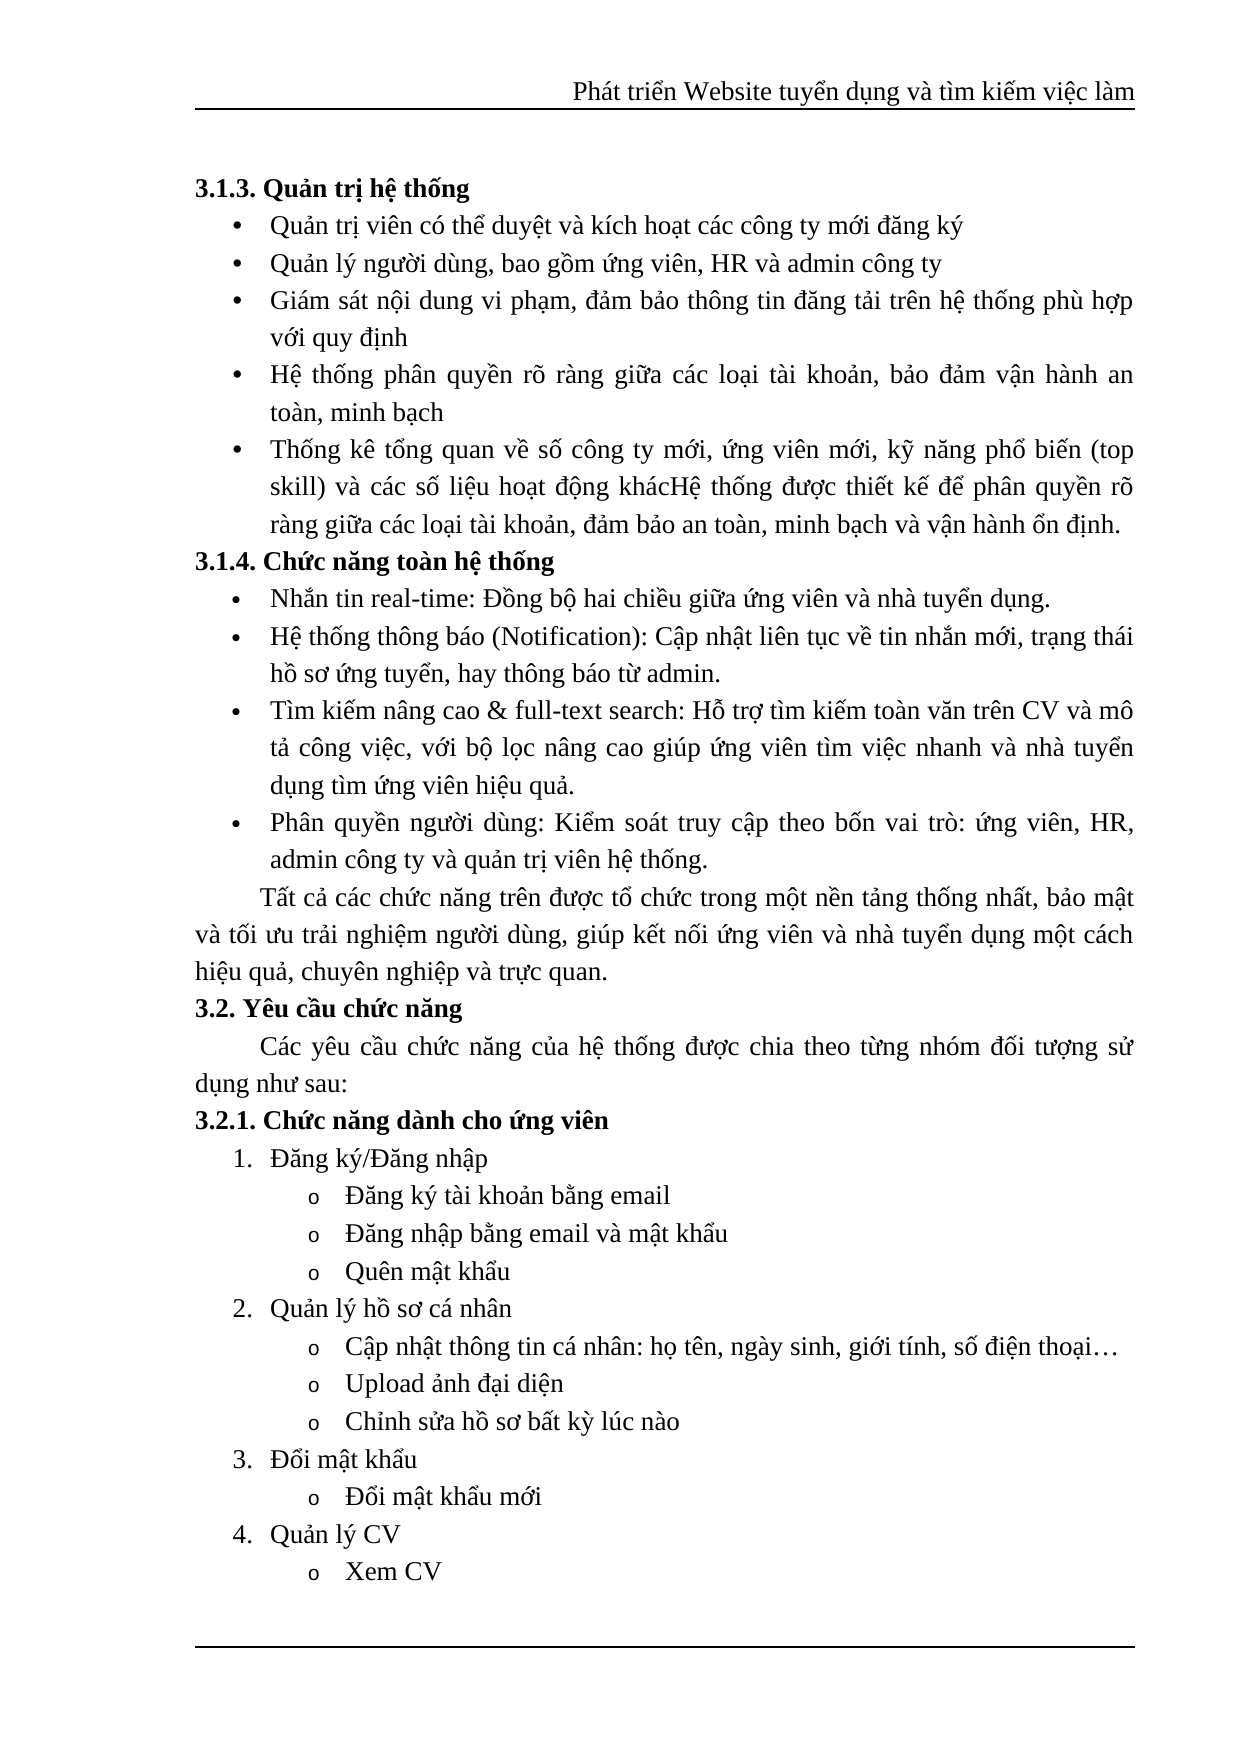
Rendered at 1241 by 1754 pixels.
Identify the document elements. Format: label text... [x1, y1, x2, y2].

text Tất cả các chức năng trên được tổ chức trong một nền tảng thống nhất, bảo mật và tối ưu trải nghiệm người dùng, giúp kết nối ứng viên và nhà tuyển dụng một cách hiệu quả, chuyên nghiệp và trực quan. [195, 881, 1135, 986]
list Quản lý hồ sơ cá nhân [232, 1292, 1135, 1323]
list Đăng ký/Đăng nhập [232, 1142, 1135, 1173]
list Quản lý CV [232, 1518, 1135, 1549]
list Upload ảnh đại diện [307, 1367, 1135, 1399]
list Hệ thống phân quyền rõ ràng giữa các loại tài khoản, bảo đảm vận hành an toàn, minh bạch [232, 358, 1135, 427]
subtitle 3.1.4. Chức năng toàn hệ thống [195, 545, 1135, 576]
list Chỉnh sửa hồ sơ bất kỳ lúc nào [307, 1405, 1135, 1437]
subtitle 3.2. Yêu cầu chức năng [195, 992, 1135, 1024]
text Các yêu cầu chức năng của hệ thống được chia theo từng nhóm đối tượng sử dụng như sau: [195, 1030, 1135, 1098]
subtitle 3.2.1. Chức năng dành cho ứng viên [195, 1104, 1135, 1136]
list Thống kê tổng quan về số công ty mới, ứng viên mới, kỹ năng phổ biến (top skill) và các số liệu hoạt động khácHệ thống được thiết kế để phân quyền rõ ràng giữa các loại tài khoản, đảm bảo an toàn, minh bạch và vận hành ổn định. [232, 433, 1135, 539]
list Nhắn tin real-time: Đồng bộ hai chiều giữa ứng viên và nhà tuyển dụng. [232, 582, 1135, 613]
list Cập nhật thông tin cá nhân: họ tên, ngày sinh, giới tính, số điện thoại… [307, 1330, 1135, 1361]
list Đăng ký tài khoản bằng email [307, 1179, 1135, 1211]
list Tìm kiếm nâng cao & full-text search: Hỗ trợ tìm kiếm toàn văn trên CV và mô tả công việc, với bộ lọc nâng cao giúp ứng viên tìm việc nhanh và nhà tuyển dụng tìm ứng viên hiệu quả. [232, 694, 1135, 800]
list Đăng nhập bằng email và mật khẩu [307, 1217, 1135, 1248]
subtitle 3.1.3. Quản trị hệ thống [195, 172, 1135, 203]
list Giám sát nội dung vi phạm, đảm bảo thông tin đăng tải trên hệ thống phù hợp với quy định [232, 284, 1135, 352]
list Đổi mật khẩu [232, 1443, 1135, 1474]
list Đổi mật khẩu mới [307, 1480, 1135, 1512]
list Quản lý người dùng, bao gồm ứng viên, HR và admin công ty [232, 247, 1135, 278]
list Hệ thống thông báo (Notification): Cập nhật liên tục về tin nhắn mới, trạng thái hồ sơ ứng tuyển, hay thông báo từ admin. [232, 619, 1135, 688]
list Phân quyền người dùng: Kiểm soát truy cập theo bốn vai trò: ứng viên, HR, admin công ty và quản trị viên hệ thống. [232, 806, 1135, 874]
list Xem CV [307, 1556, 1135, 1587]
list Quên mật khẩu [307, 1254, 1135, 1286]
list Quản trị viên có thể duyệt và kích hoạt các công ty mới đăng ký [232, 209, 1135, 241]
